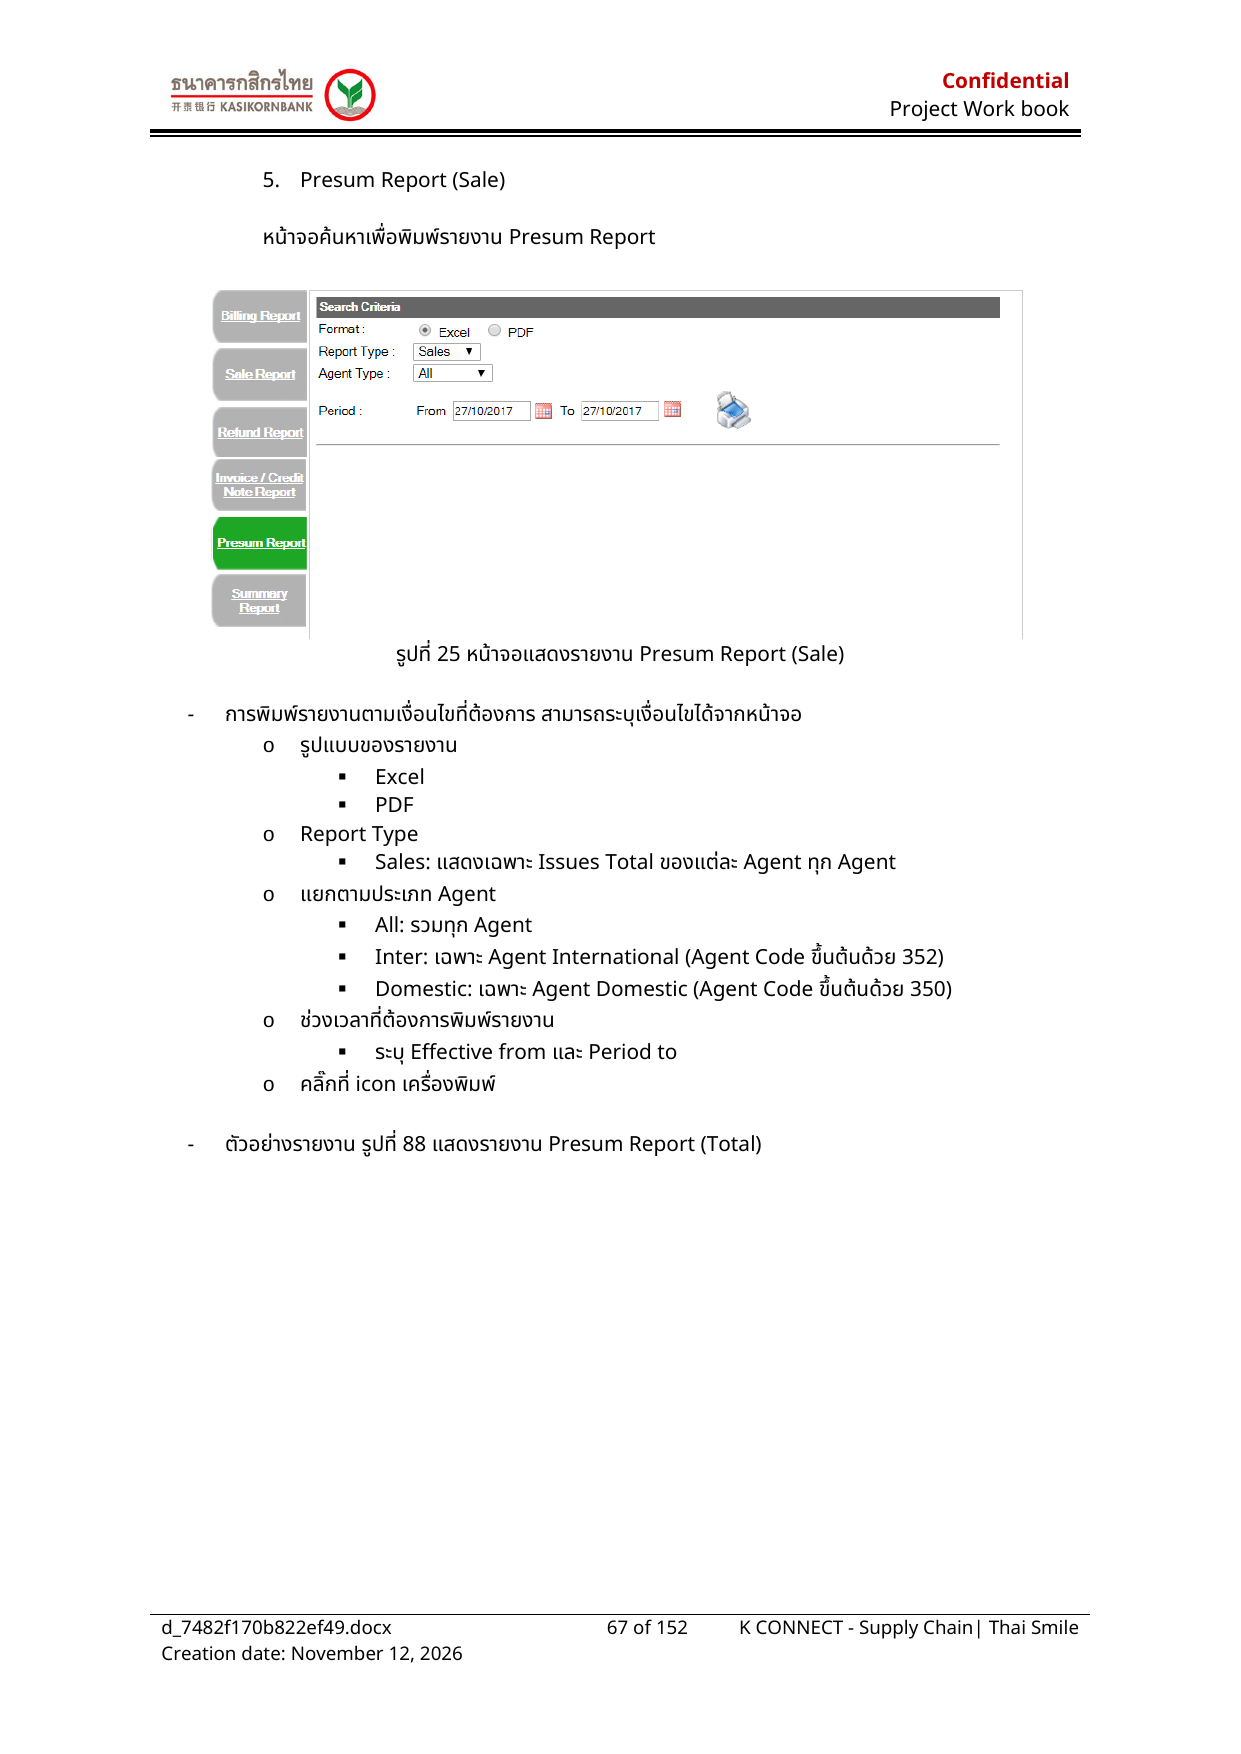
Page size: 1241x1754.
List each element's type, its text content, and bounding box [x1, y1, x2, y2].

picture [161, 60, 384, 129]
text รูปที่ 25 หน้าจอแสดงรายงาน Presum Report (Sale) [150, 639, 1090, 670]
list Excel [337, 762, 1090, 790]
list Inter: เฉพาะ Agent International (Agent Code ขึ้นต้นด้วย 352) [337, 942, 1090, 974]
list แยกตามประเภท Agent [262, 879, 1090, 911]
list คลิ๊กที่ icon เครื่องพิมพ์ [262, 1069, 1090, 1100]
picture [207, 282, 1033, 639]
list Domestic: เฉพาะ Agent Domestic (Agent Code ขึ้นต้นด้วย 350) [337, 974, 1090, 1006]
list การพิมพ์รายงานตามเงื่อนไขที่ต้องการ สามารถระบุเงื่อนไขได้จากหน้าจอ [187, 699, 1090, 730]
list Report Type [262, 819, 1090, 847]
list ตัวอย่างรายงาน รูปที่ 88 แสดงรายงาน Presum Report (Total) [187, 1129, 1090, 1161]
list หน้าจอค้นหาเพื่อพิมพ์รายงาน Presum Report [225, 222, 1090, 253]
list PDF [337, 790, 1090, 819]
list รูปแบบของรายงาน [262, 730, 1090, 762]
list ช่วงเวลาที่ต้องการพิมพ์รายงาน [262, 1006, 1090, 1037]
list Sales: แสดงเฉพาะ Issues Total ของแต่ละ Agent ทุก Agent [337, 847, 1090, 879]
list All: รวมทุก Agent [337, 911, 1090, 942]
list Presum Report (Sale) [262, 165, 1090, 193]
list ระบุ Effective from และ Period to [337, 1037, 1090, 1069]
